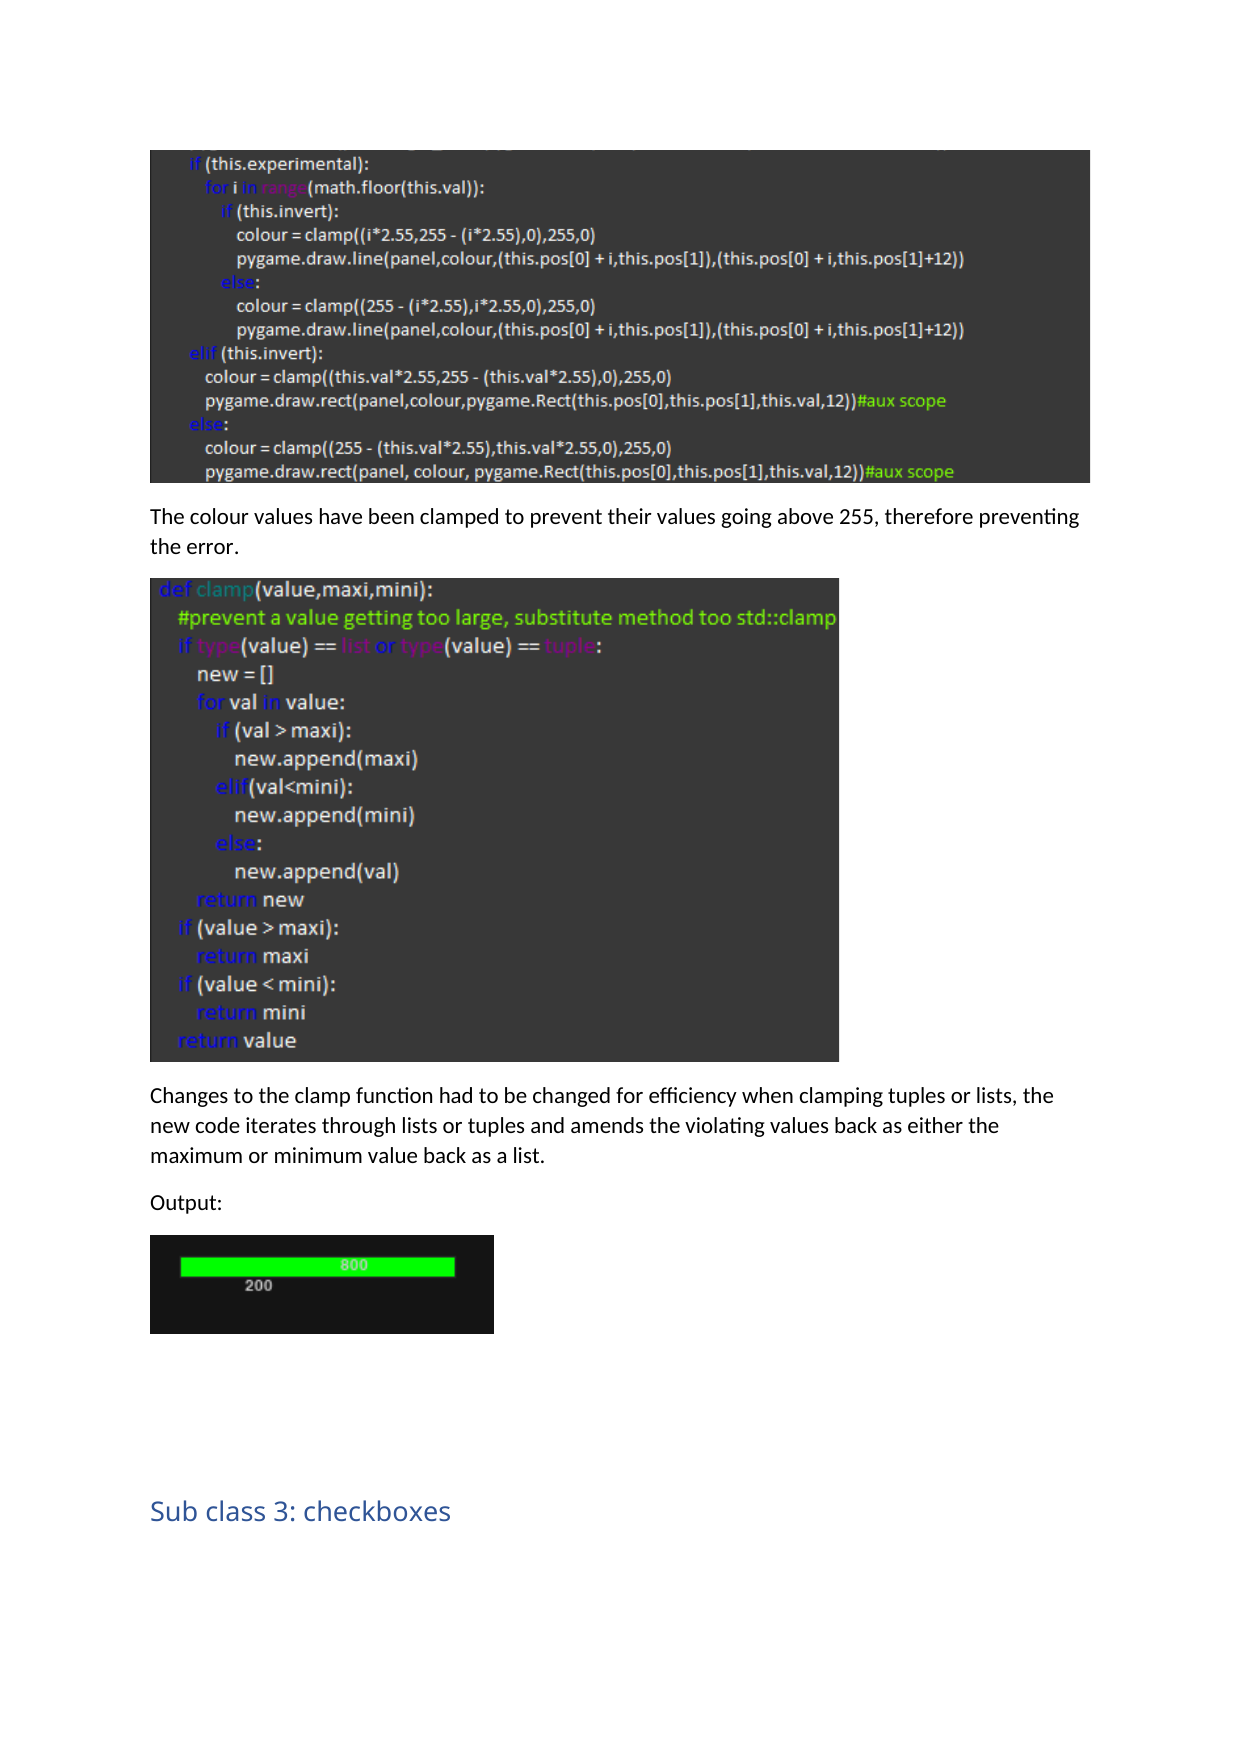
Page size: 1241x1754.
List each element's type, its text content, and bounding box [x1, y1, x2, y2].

picture [150, 578, 840, 1062]
subtitle Sub class 3: checkboxes [150, 1493, 1090, 1530]
text Changes to the clamp function had to be changed for efficiency when clamping tuples or lists, the new code iterates through lists or tuples and amends the violating values back as either the maximum or minimum value back as a list. [150, 1081, 1090, 1169]
picture [150, 1235, 494, 1334]
picture [150, 150, 1091, 483]
text Output: [150, 1188, 1090, 1216]
text The colour values have been clamped to prevent their values going above 255, therefore preventing the error. [150, 502, 1090, 560]
